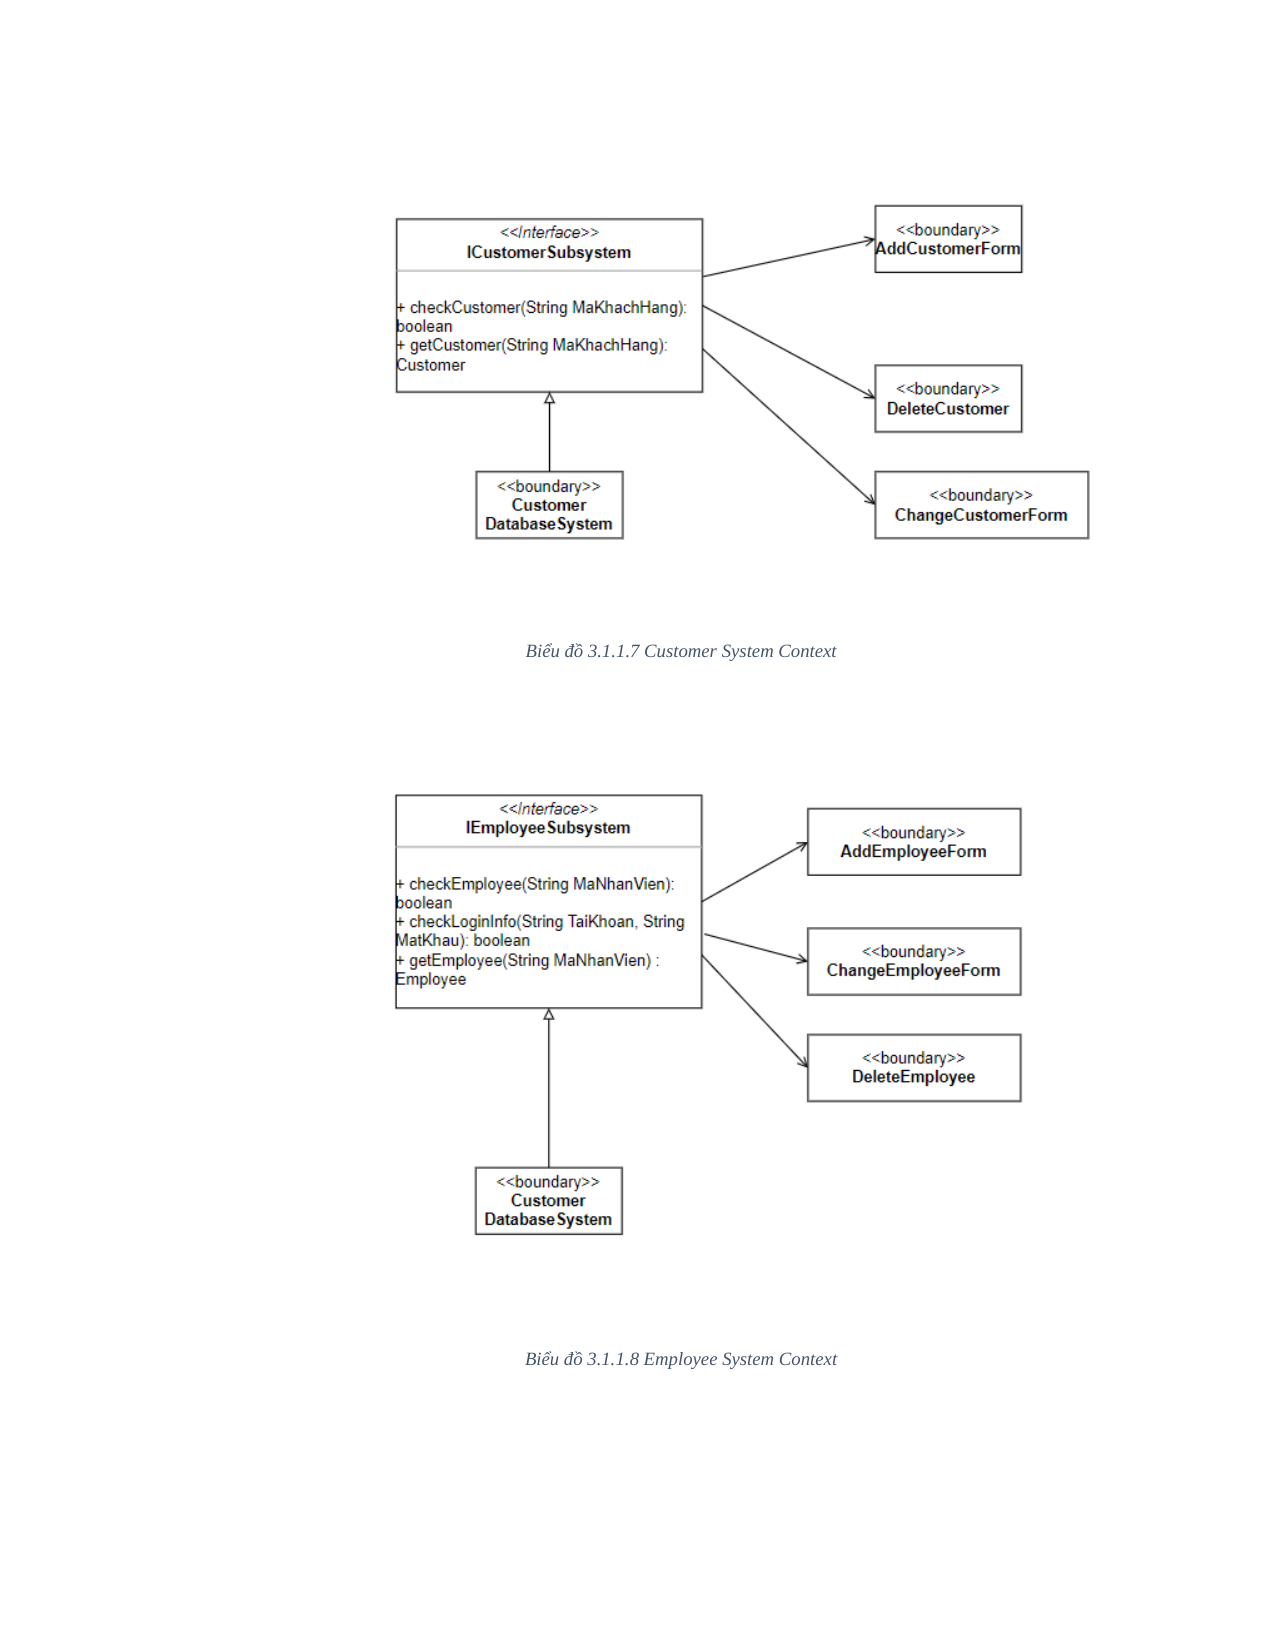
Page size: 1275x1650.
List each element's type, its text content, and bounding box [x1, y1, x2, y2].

text Biểu đồ 3.1.1.7 Customer System Context [207, 640, 1157, 662]
picture [206, 118, 1210, 621]
picture [253, 682, 1111, 1329]
text Biểu đồ 3.1.1.8 Employee System Context [207, 1348, 1157, 1369]
